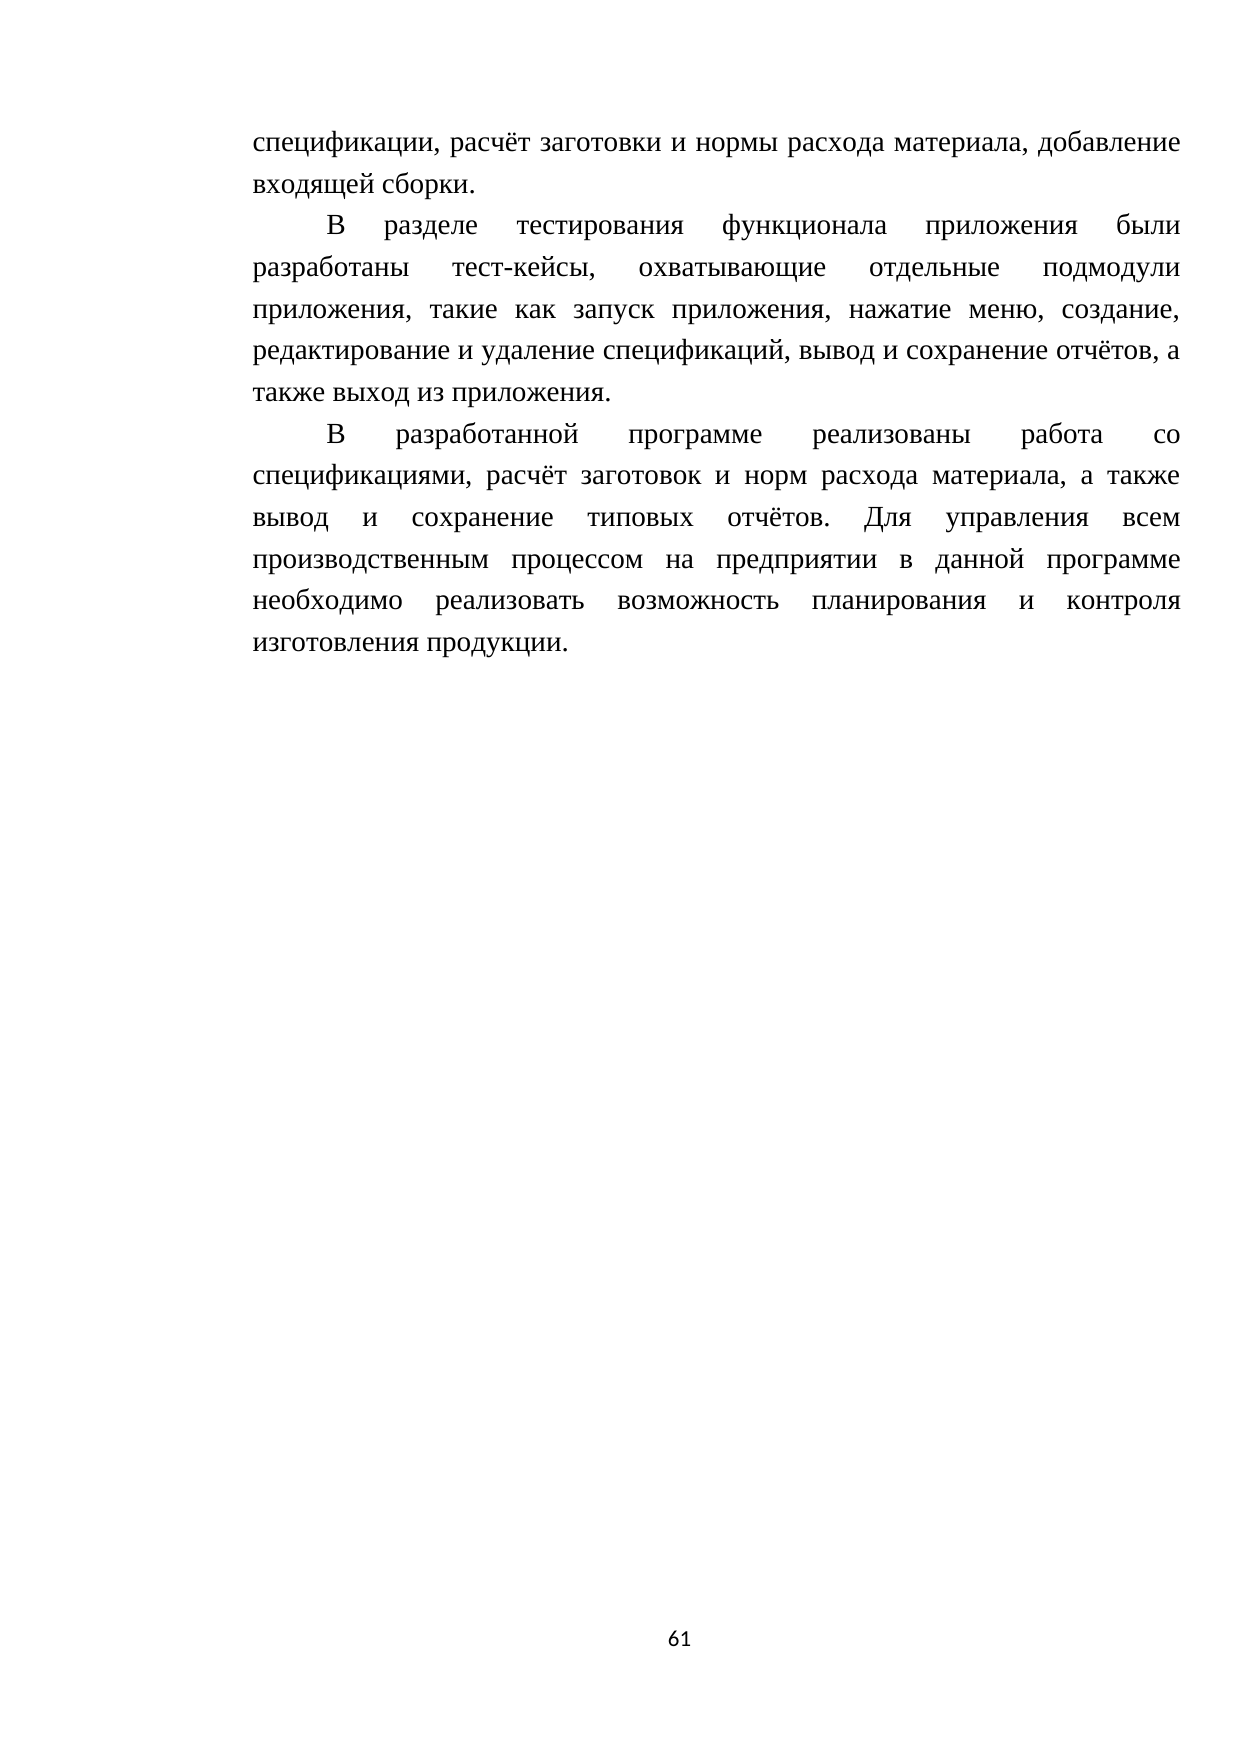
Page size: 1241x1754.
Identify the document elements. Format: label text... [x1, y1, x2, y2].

text В разработанной программе реализованы работа со спецификациями, расчёт заготовок и норм расхода материала, а также вывод и сохранение типовых отчётов. Для управления всем производственным процессом на предприятии в данной программе необходимо реализовать возможность планирования и контроля изготовления продукции. [252, 410, 1181, 660]
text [252, 118, 1181, 201]
text В разделе тестирования функционала приложения были разработаны тест-кейсы, охватывающие отдельные подмодули приложения, такие как запуск приложения, нажатие меню, создание, редактирование и удаление спецификаций, вывод и сохранение отчётов, а также выход из приложения. [252, 201, 1181, 410]
